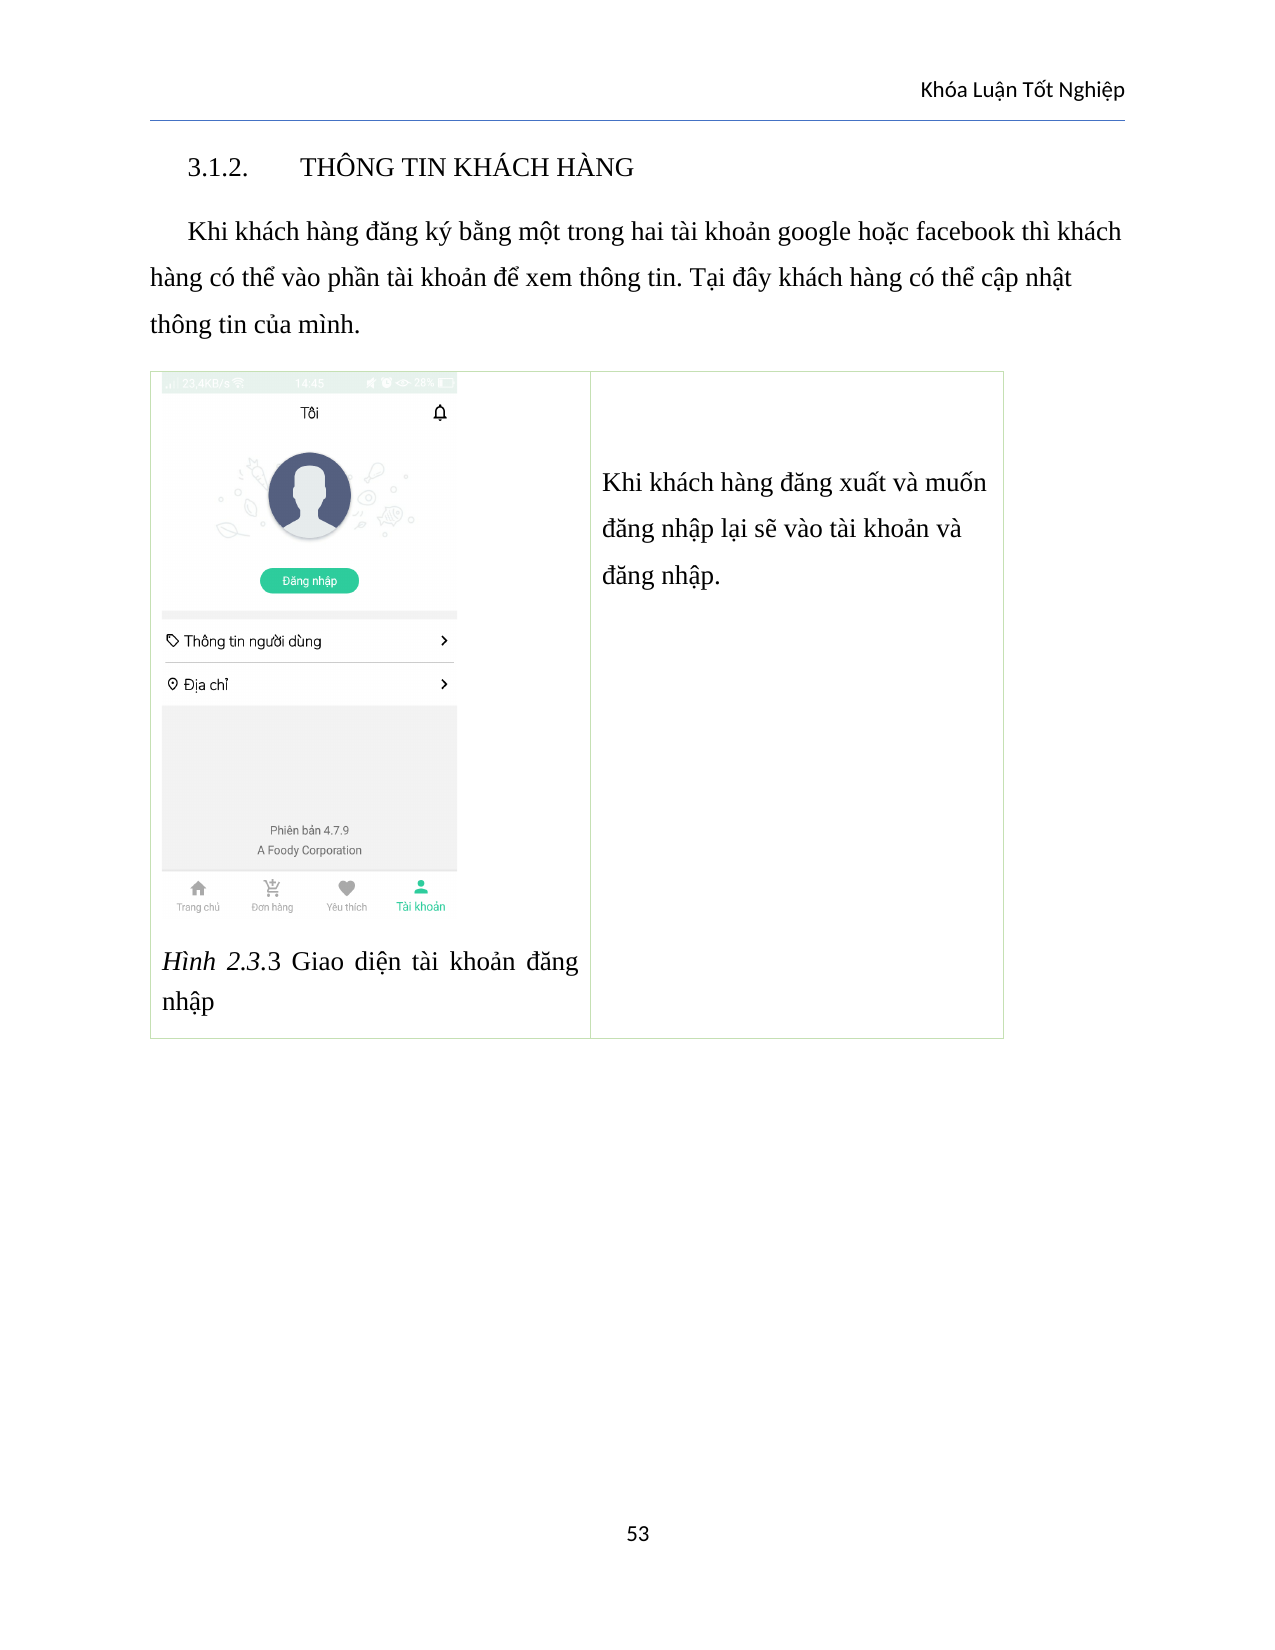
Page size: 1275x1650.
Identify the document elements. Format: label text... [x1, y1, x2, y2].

table_header Khi khách hàng đăng xuất và muốn đăng nhập lại sẽ vào tài khoản và đăng nhập. [591, 372, 1003, 1038]
list THÔNG TIN KHÁCH HÀNG [187, 151, 1125, 182]
picture [161, 372, 458, 919]
table_header Hình 2.3.3 Giao diện tài khoản đăng nhập [151, 372, 590, 1038]
text Khi khách hàng đăng ký bằng một trong hai tài khoản google hoặc facebook thì khách hàng có thể vào phần tài khoản để xem thông tin. Tại đây khách hàng có thể cập nhật thông tin của mình. [150, 214, 1125, 339]
